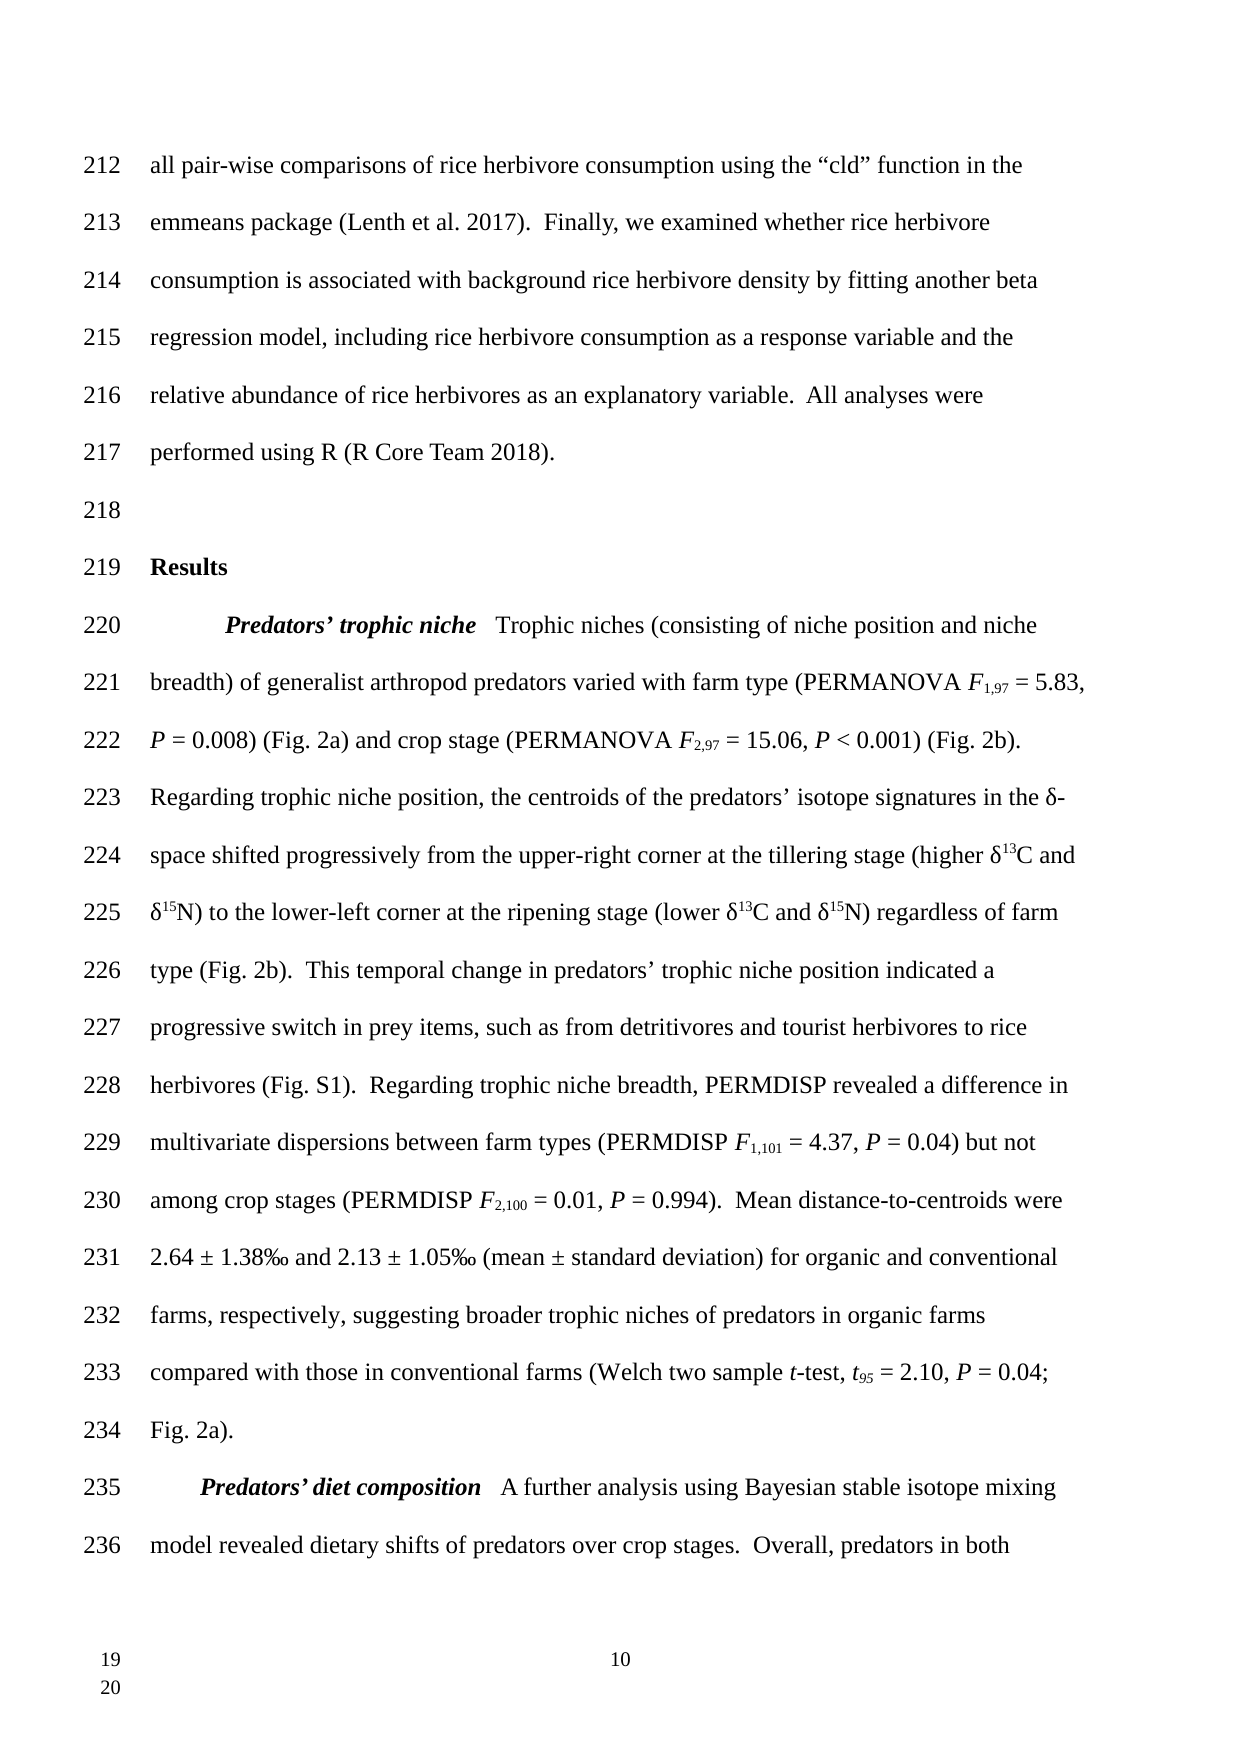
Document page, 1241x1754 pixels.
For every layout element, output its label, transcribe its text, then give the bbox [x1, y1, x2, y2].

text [150, 1472, 1090, 1559]
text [150, 150, 1090, 466]
text Results [150, 552, 1090, 581]
text Predators’ trophic niche Trophic niches (consisting of niche position and niche breadth) of generalist arthropod predators varied with farm type (PERMANOVA F1,97 = 5.83, P = 0.008) (Fig. 2a) and crop stage (PERMANOVA F2,97 = 15.06, P < 0.001) (Fig. 2b). Regarding trophic niche position, the centroids of the predators’ isotope signatures in the δ-space shifted progressively from the upper-right corner at the tillering stage (higher δ13C and δ15N) to the lower-left corner at the ripening stage (lower δ13C and δ15N) regardless of farm type (Fig. 2b). This temporal change in predators’ trophic niche position indicated a progressive switch in prey items, such as from detritivores and tourist herbivores to rice herbivores (Fig. S1). Regarding trophic niche breadth, PERMDISP revealed a difference in multivariate dispersions between farm types (PERMDISP F1,101 = 4.37, P = 0.04) but not among crop stages (PERMDISP F2,100 = 0.01, P = 0.994). Mean distance-to-centroids were 2.64 ± 1.38‰ and 2.13 ± 1.05‰ (mean ± standard deviation) for organic and conventional farms, respectively, suggesting broader trophic niches of predators in organic farms compared with those in conventional farms (Welch two sample t-test, t95 = 2.10, P = 0.04; Fig. 2a). [150, 610, 1090, 1444]
